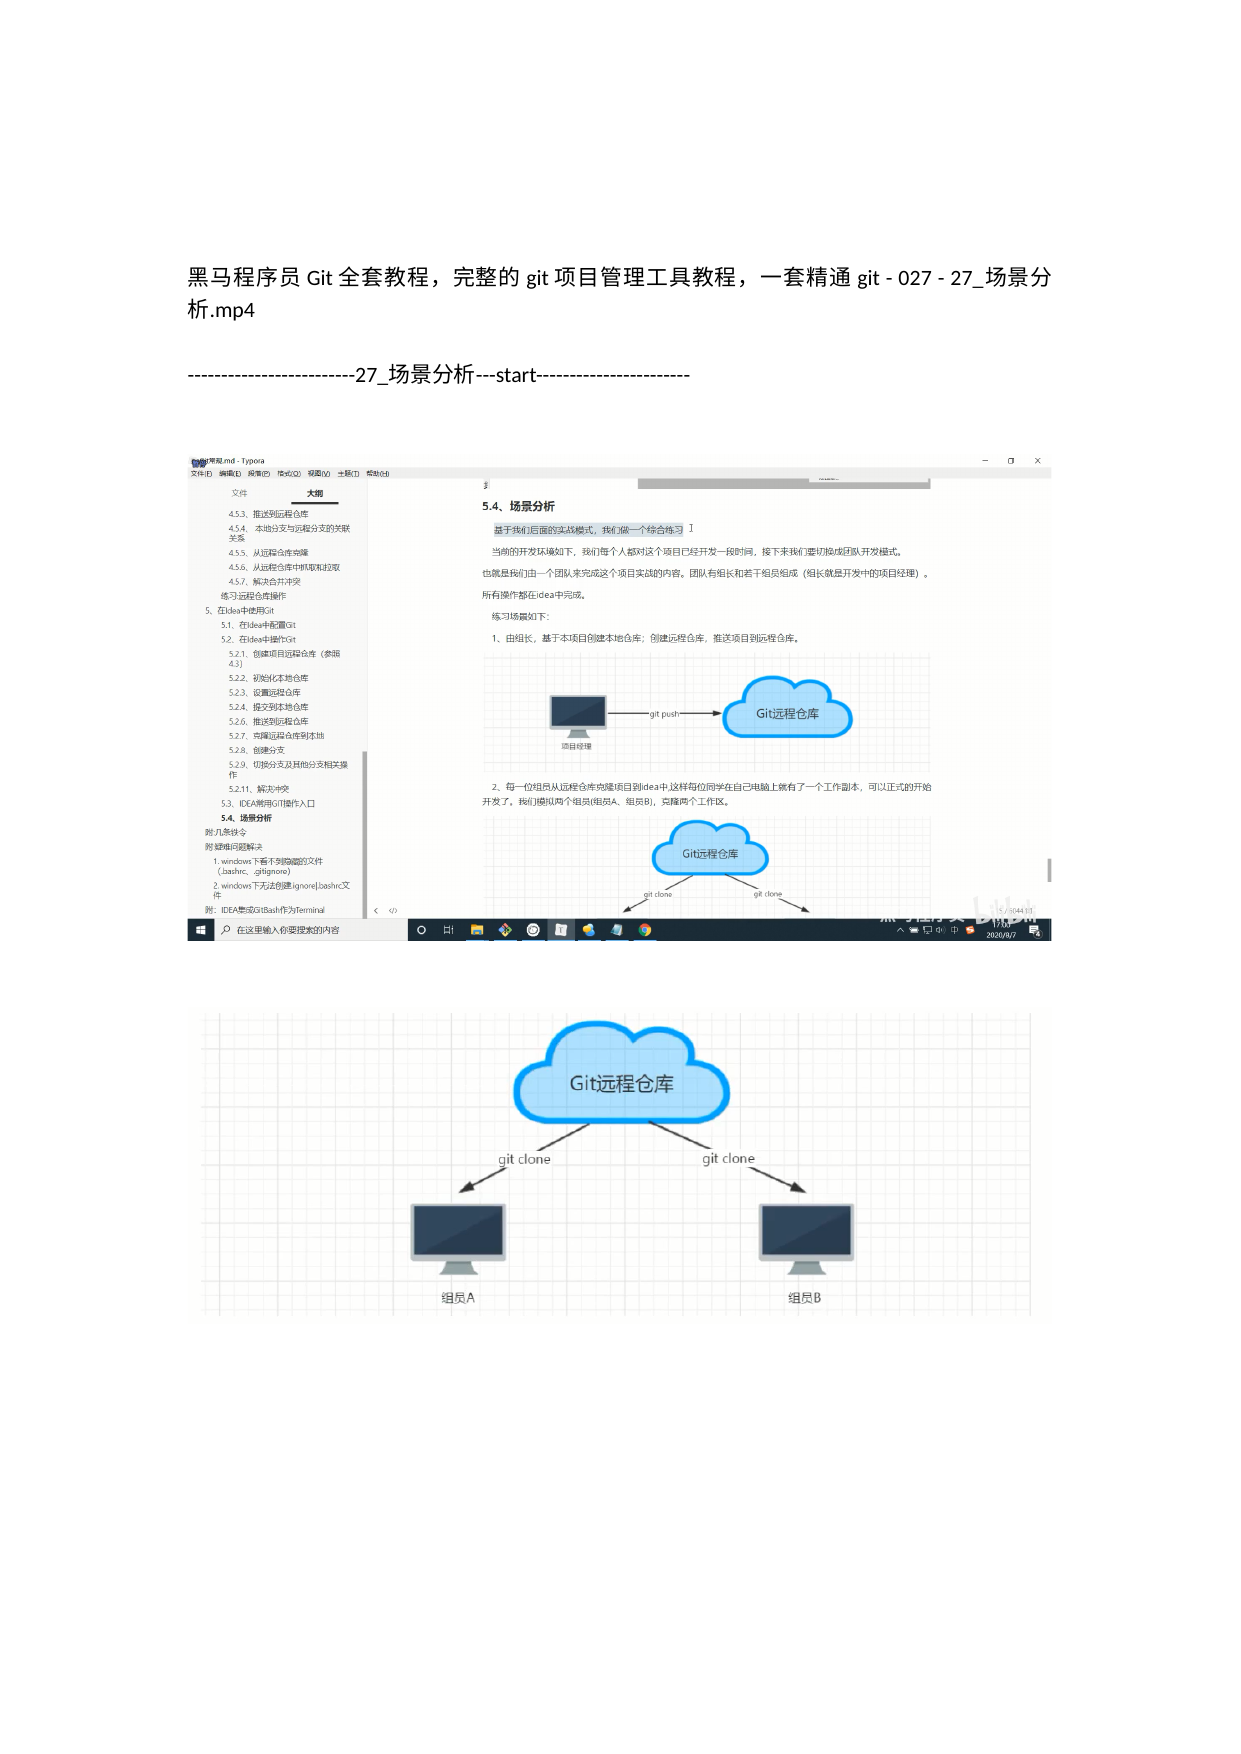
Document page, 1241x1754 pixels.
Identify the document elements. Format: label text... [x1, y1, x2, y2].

text -------------------------27_场景分析---start----------------------- [187, 357, 1053, 389]
picture [187, 454, 1052, 941]
text 黑马程序员Git全套教程，完整的git项目管理工具教程，一套精通git - 027 - 27_场景分析.mp4 [187, 259, 1053, 324]
picture [187, 1007, 1052, 1324]
